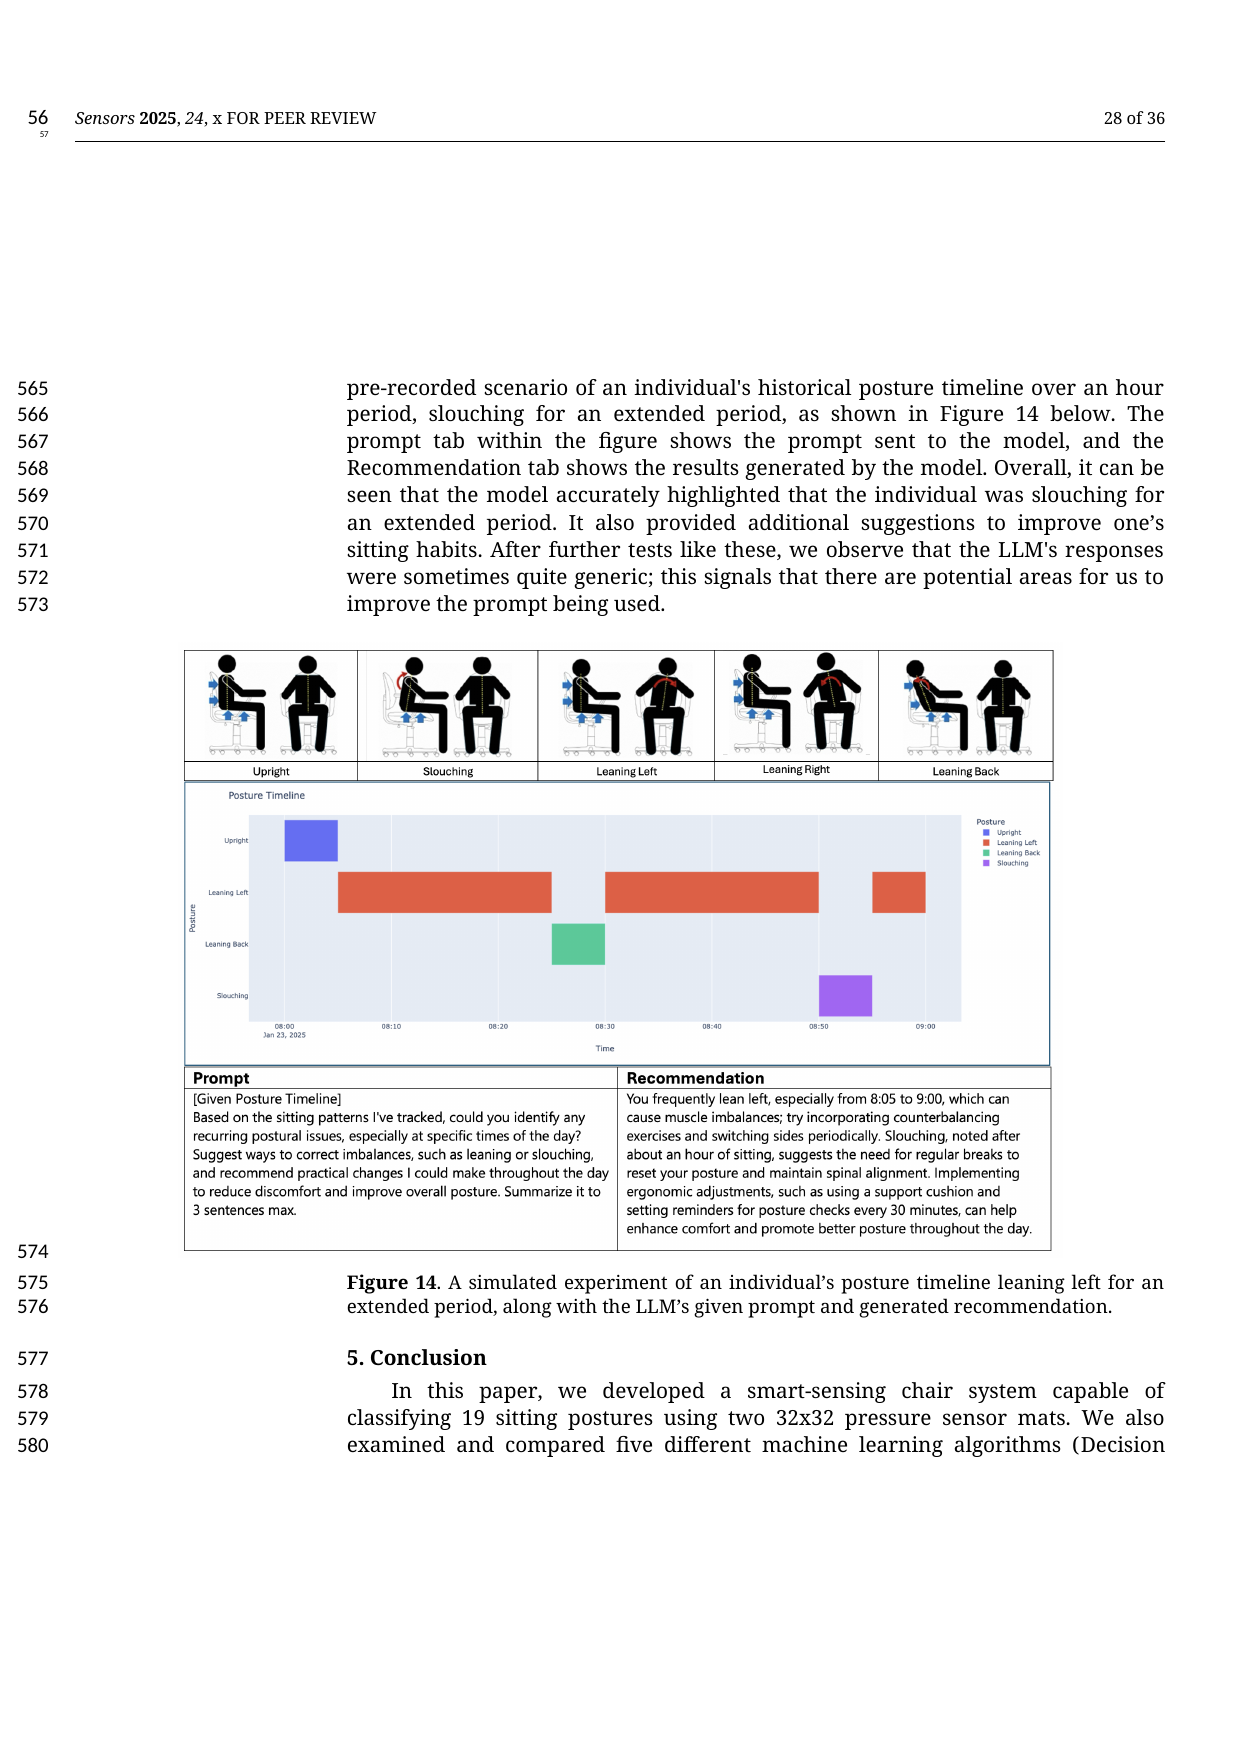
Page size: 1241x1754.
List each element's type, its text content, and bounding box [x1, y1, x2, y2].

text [347, 374, 1165, 617]
subtitle 5. Conclusion [347, 1344, 1165, 1371]
text Figure 14. A simulated experiment of an individual’s posture timeline leaning left for an extended period, along with the LLM’s given prompt and generated recommendation. [347, 1271, 1165, 1319]
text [347, 1377, 1165, 1458]
picture [177, 642, 1063, 1258]
